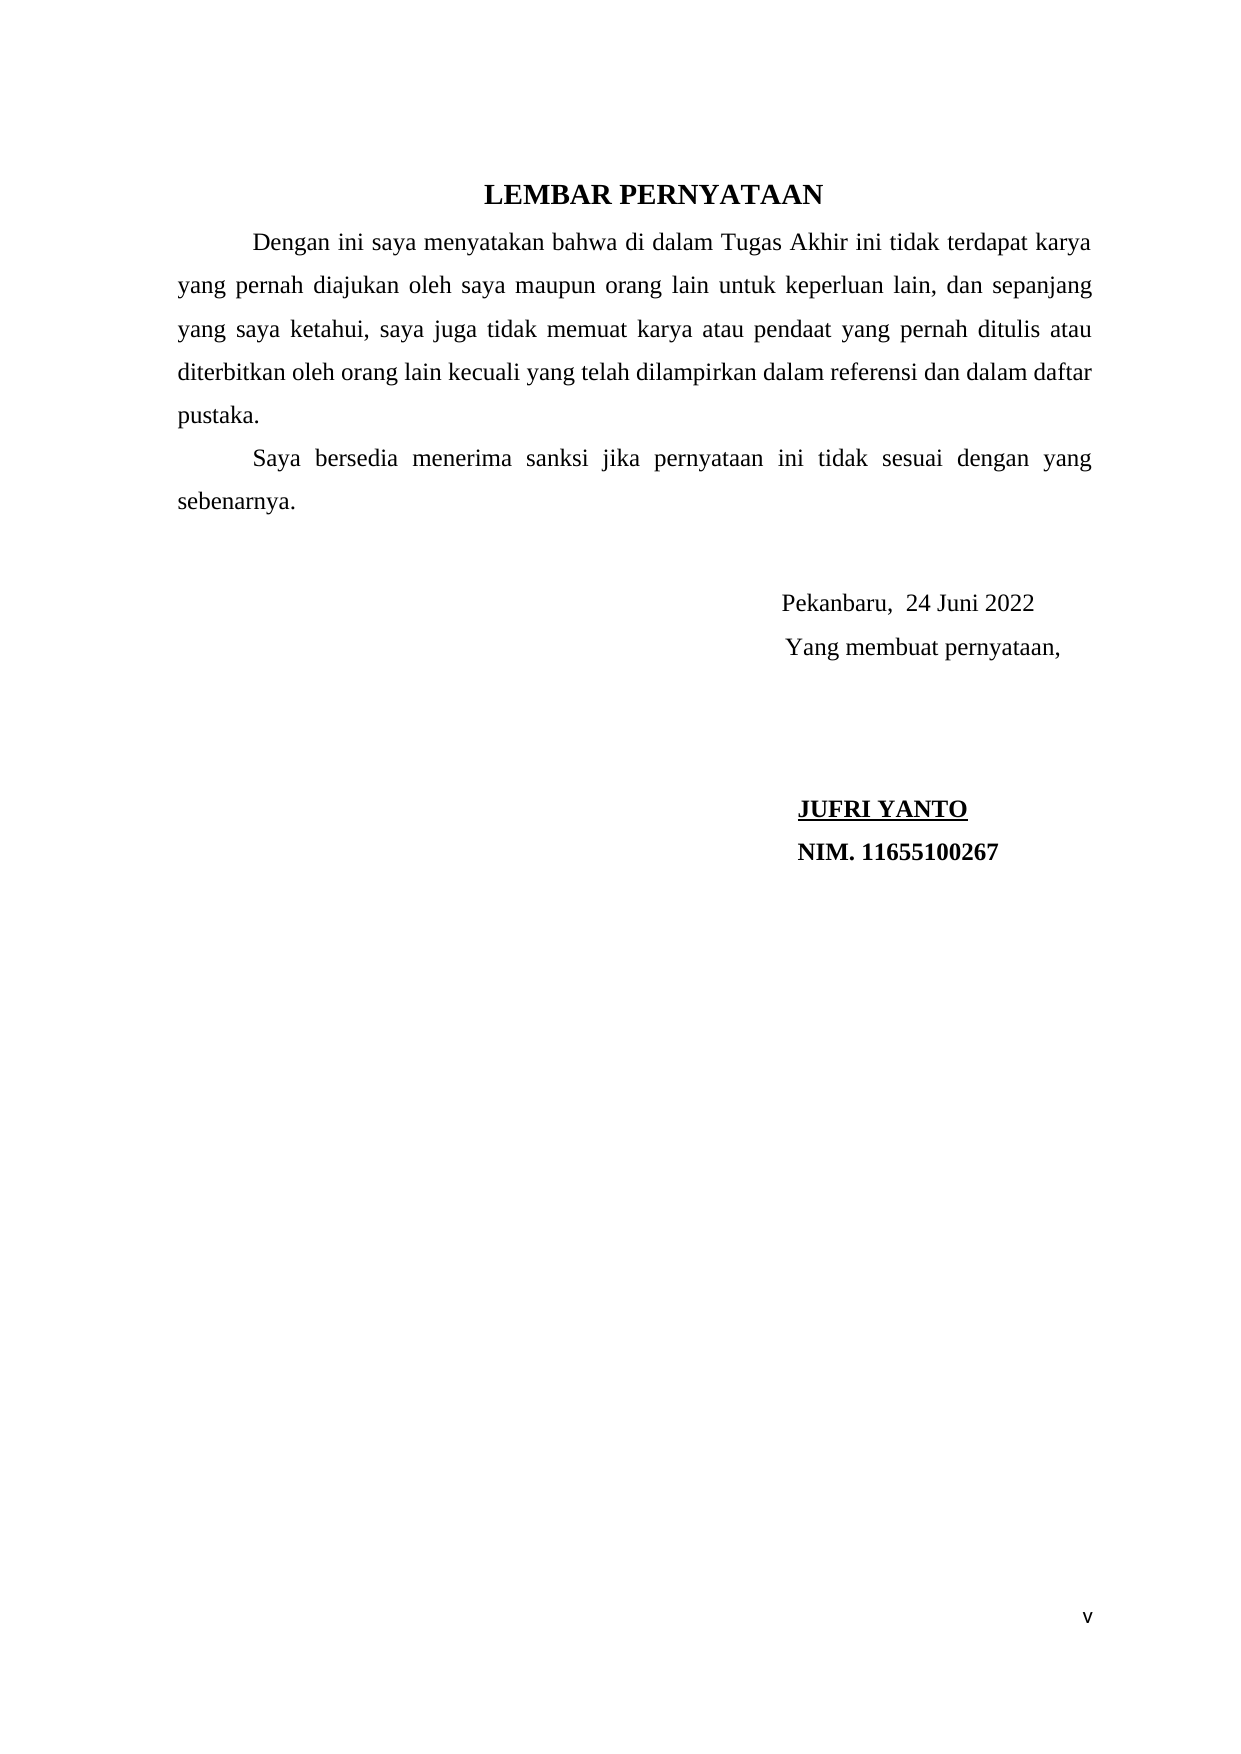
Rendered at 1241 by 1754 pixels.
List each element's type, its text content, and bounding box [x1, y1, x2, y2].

text Pekanbaru, 24 Juni 2022 [177, 588, 1092, 617]
text Yang membuat pernyataan, [177, 632, 1092, 660]
text JUFRI YANTO [177, 794, 1092, 823]
subtitle LEMBAR PERNYATAAN [215, 177, 1092, 211]
text Dengan ini saya menyatakan bahwa di dalam Tugas Akhir ini tidak terdapat karya yang pernah diajukan oleh saya maupun orang lain untuk keperluan lain, dan sepanjang yang saya ketahui, saya juga tidak memuat karya atau pendaat yang pernah ditulis atau diterbitkan oleh orang lain kecuali yang telah dilampirkan dalam referensi dan dalam daftar pustaka. [177, 227, 1092, 429]
text NIM. 11655100267 [177, 837, 1092, 866]
text Saya bersedia menerima sanksi jika pernyataan ini tidak sesuai dengan yang sebenarnya. [177, 443, 1092, 515]
